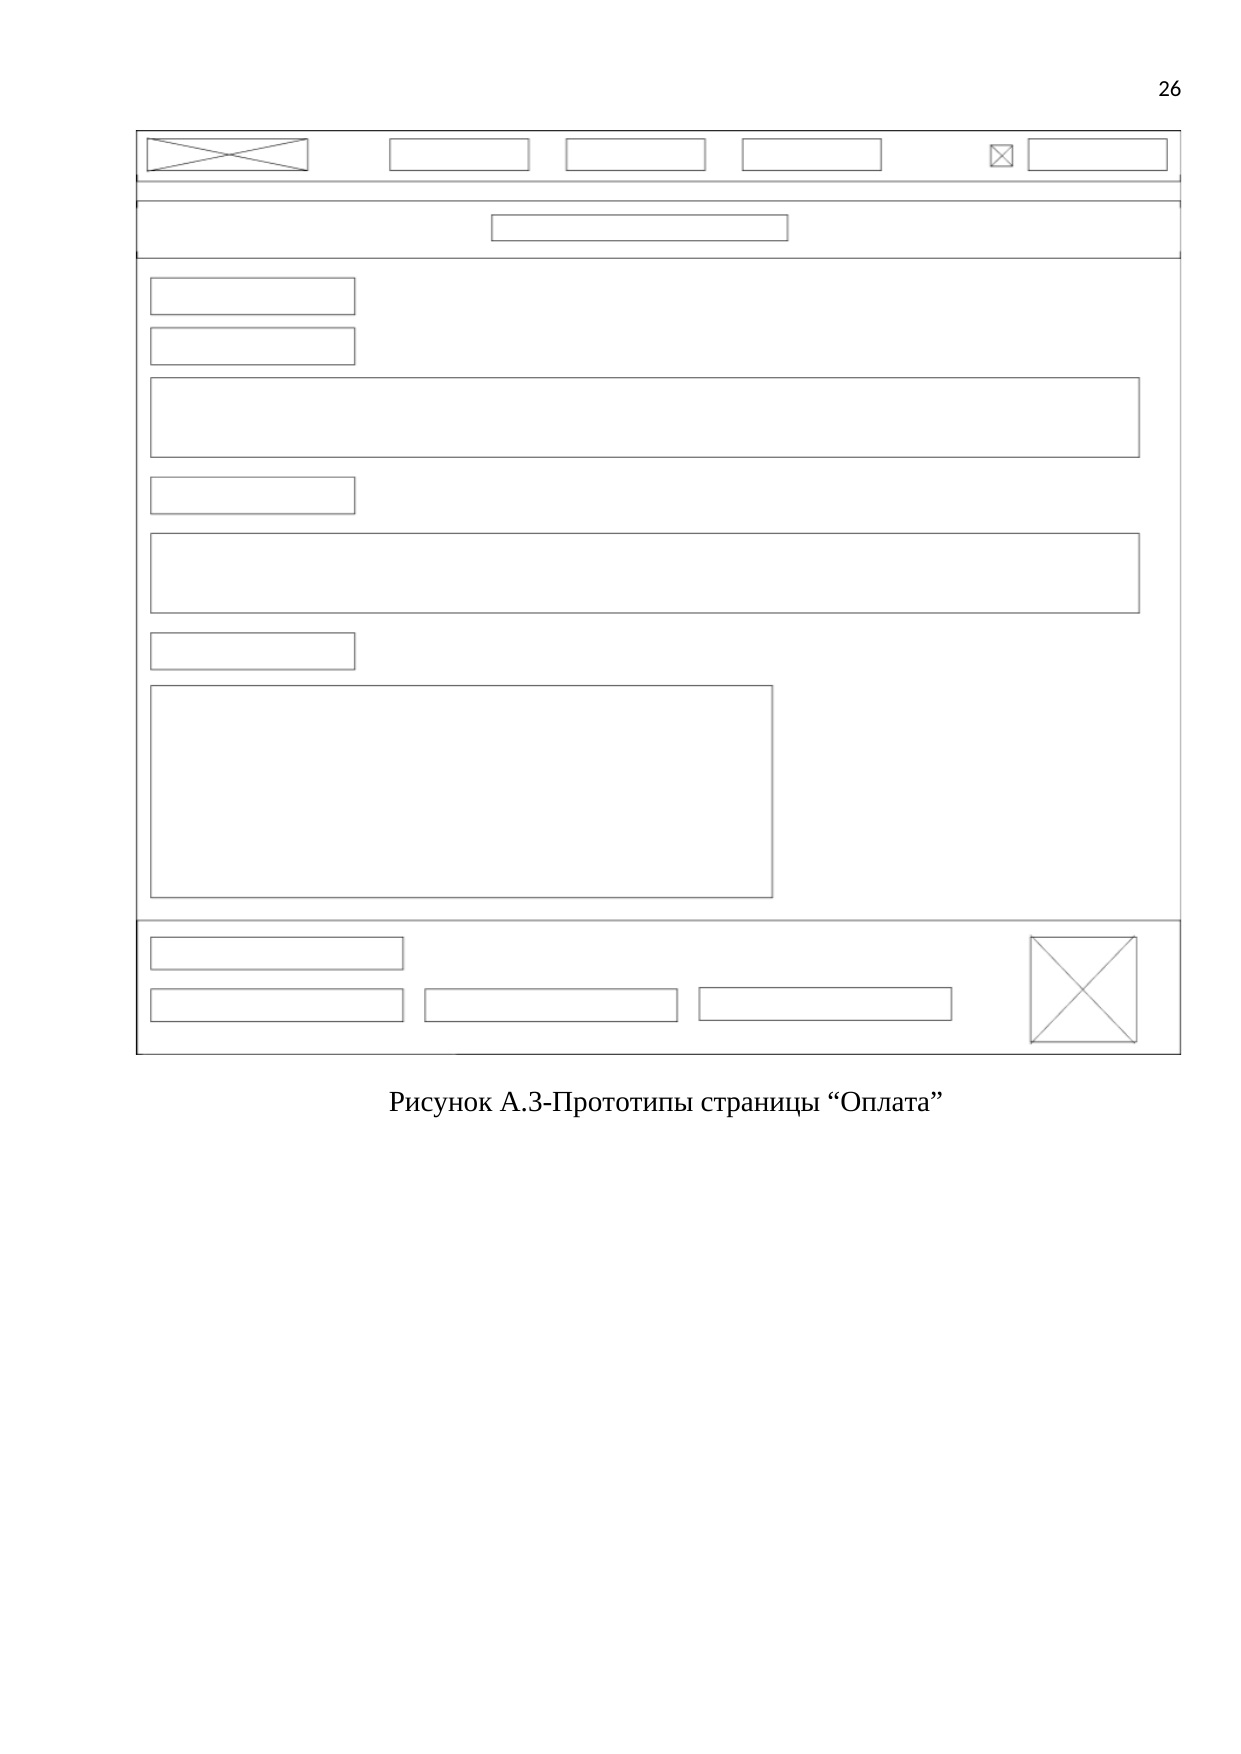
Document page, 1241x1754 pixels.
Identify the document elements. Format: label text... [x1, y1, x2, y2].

text Рисунок А.3-Прототипы страницы “Оплата” [136, 1084, 1181, 1117]
picture [135, 130, 1182, 1055]
